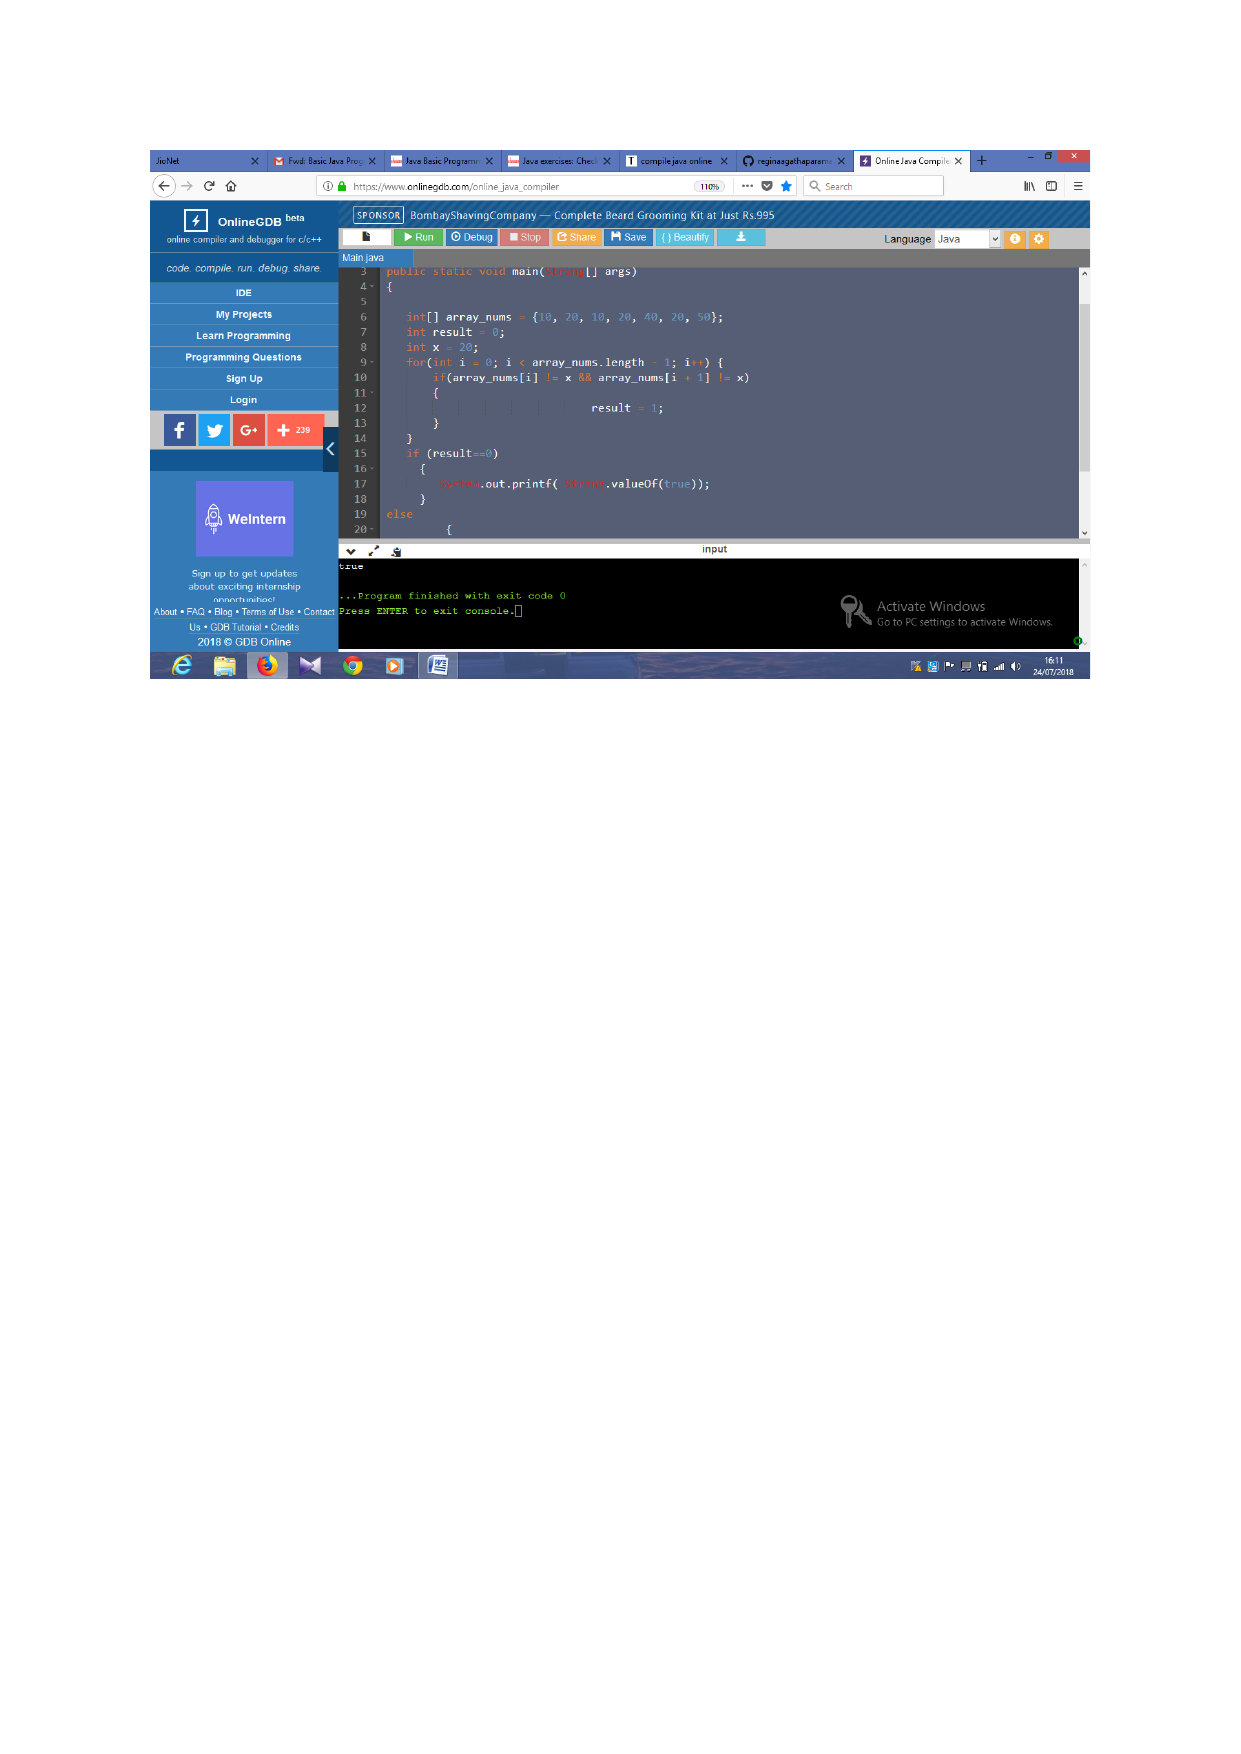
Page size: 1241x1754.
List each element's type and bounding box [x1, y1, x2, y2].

picture [150, 150, 1091, 679]
